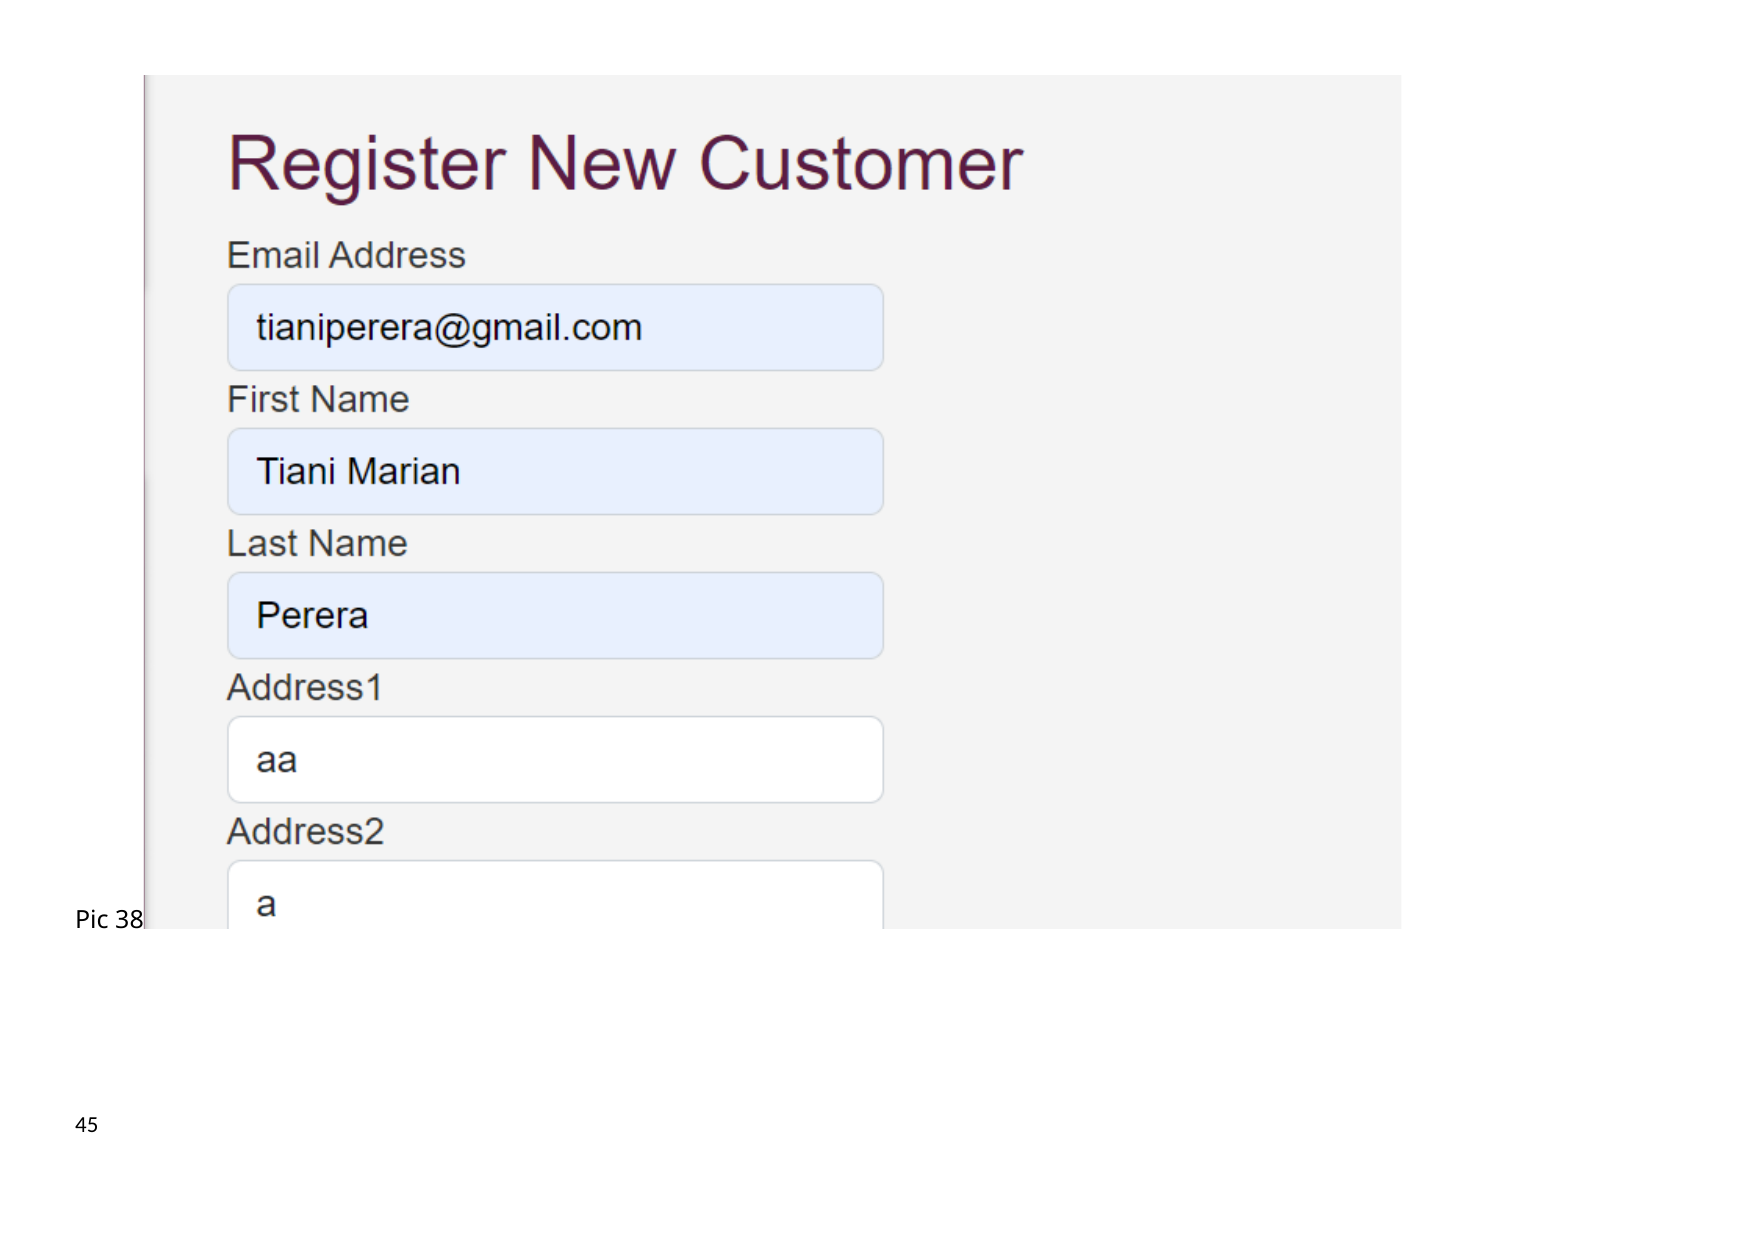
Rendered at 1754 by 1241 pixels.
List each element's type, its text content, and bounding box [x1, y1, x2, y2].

picture [143, 75, 1402, 929]
